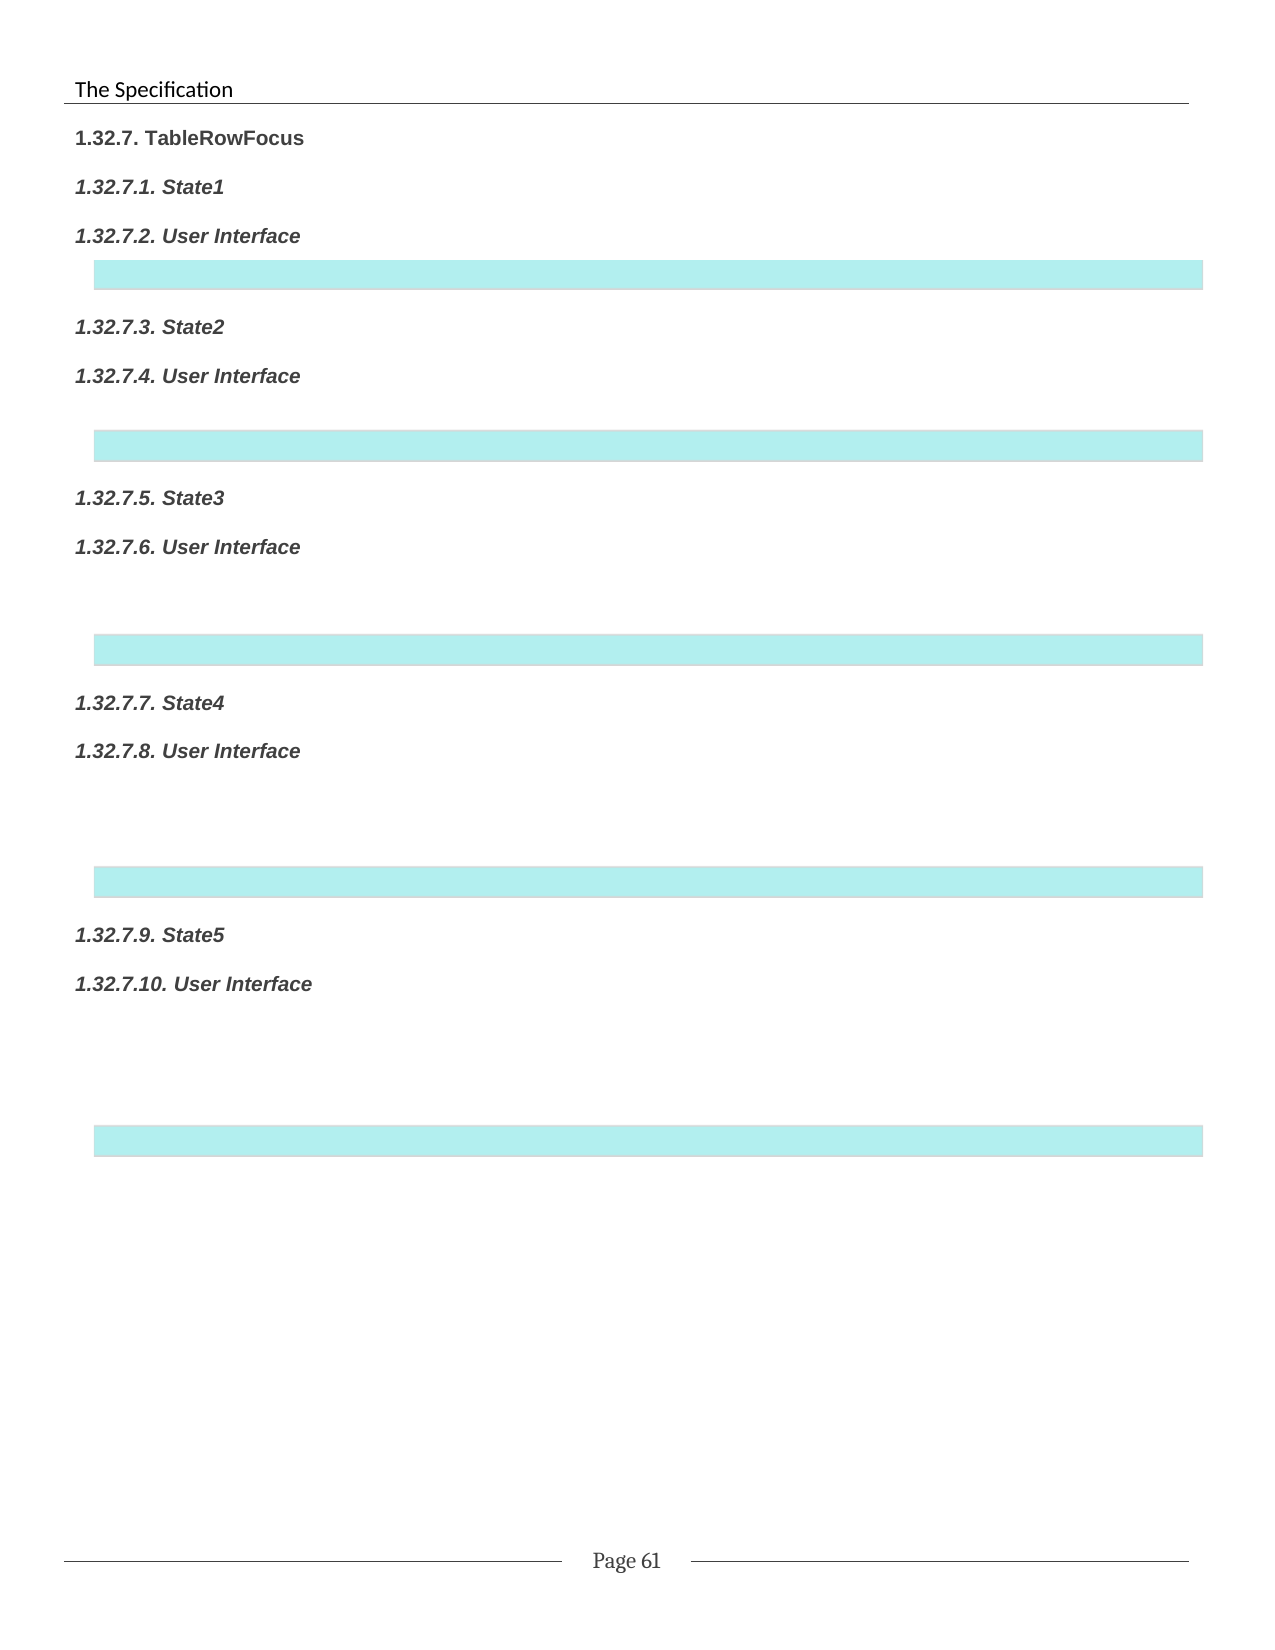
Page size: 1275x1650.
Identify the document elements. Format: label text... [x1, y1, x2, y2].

subtitle User Interface [75, 972, 1200, 996]
subtitle State2 [75, 315, 1200, 339]
subtitle User Interface [75, 224, 1200, 248]
subtitle State4 [75, 690, 1200, 714]
subtitle User Interface [75, 535, 1200, 559]
subtitle State1 [75, 175, 1200, 199]
subtitle TableRowFocus [75, 126, 1200, 150]
subtitle User Interface [75, 364, 1200, 388]
subtitle State5 [75, 923, 1200, 947]
subtitle User Interface [75, 739, 1200, 763]
subtitle State3 [75, 486, 1200, 510]
